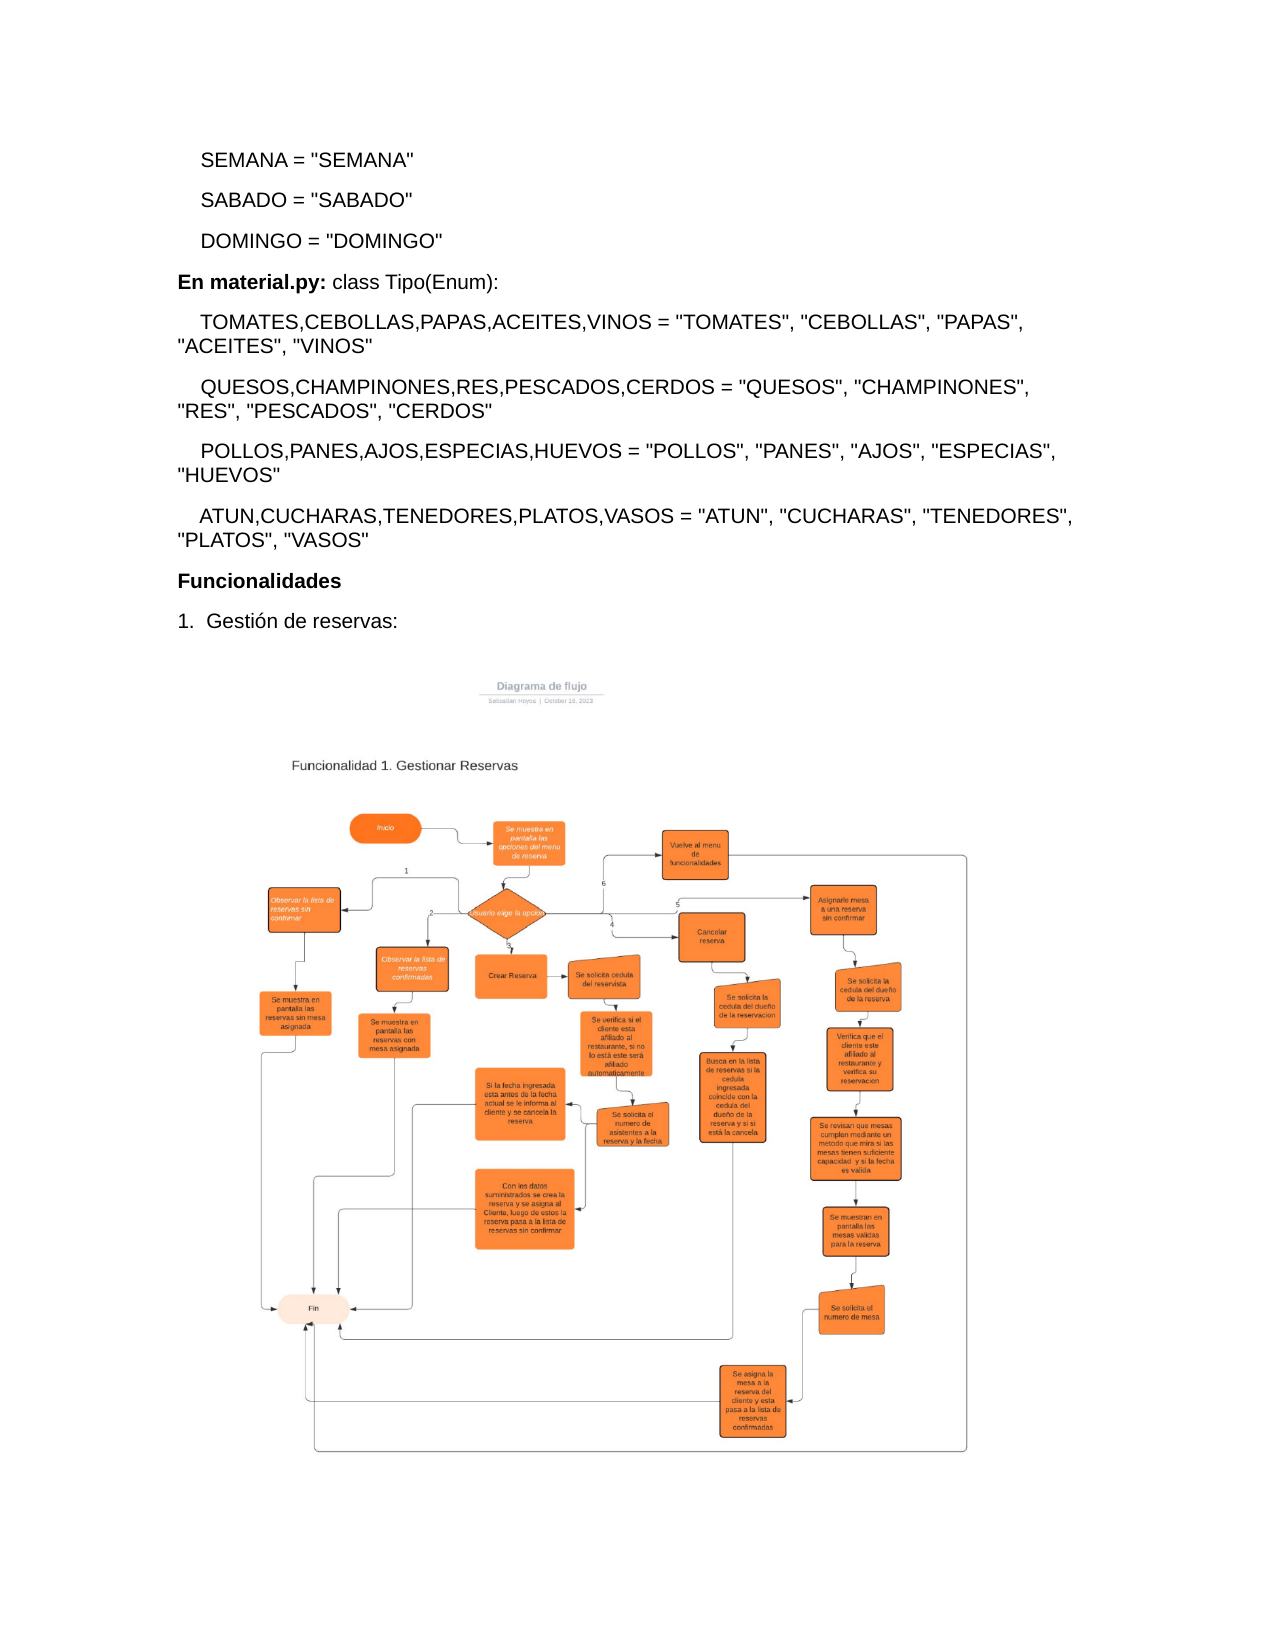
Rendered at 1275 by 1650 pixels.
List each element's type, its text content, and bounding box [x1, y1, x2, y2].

text SABADO = "SABADO" [177, 188, 1098, 212]
text En material.py: class Tipo(Enum): [177, 269, 1098, 293]
text SEMANA = "SEMANA" [177, 148, 1098, 172]
text QUESOS,CHAMPINONES,RES,PESCADOS,CERDOS = "QUESOS", "CHAMPINONES", "RES", "PESCADOS", "CERDOS" [177, 375, 1098, 423]
text ATUN,CUCHARAS,TENEDORES,PLATOS,VASOS = "ATUN", "CUCHARAS", "TENEDORES", "PLATOS", "VASOS" [177, 504, 1098, 552]
text 1. Gestión de reservas: [177, 609, 1098, 633]
text TOMATES,CEBOLLAS,PAPAS,ACEITES,VINOS = "TOMATES", "CEBOLLAS", "PAPAS", "ACEITES", "VINOS" [177, 310, 1098, 358]
text DOMINGO = "DOMINGO" [177, 229, 1098, 253]
picture [177, 649, 1001, 1482]
text POLLOS,PANES,AJOS,ESPECIAS,HUEVOS = "POLLOS", "PANES", "AJOS", "ESPECIAS", "HUEVOS" [177, 439, 1098, 487]
text Funcionalidades [177, 568, 1098, 592]
